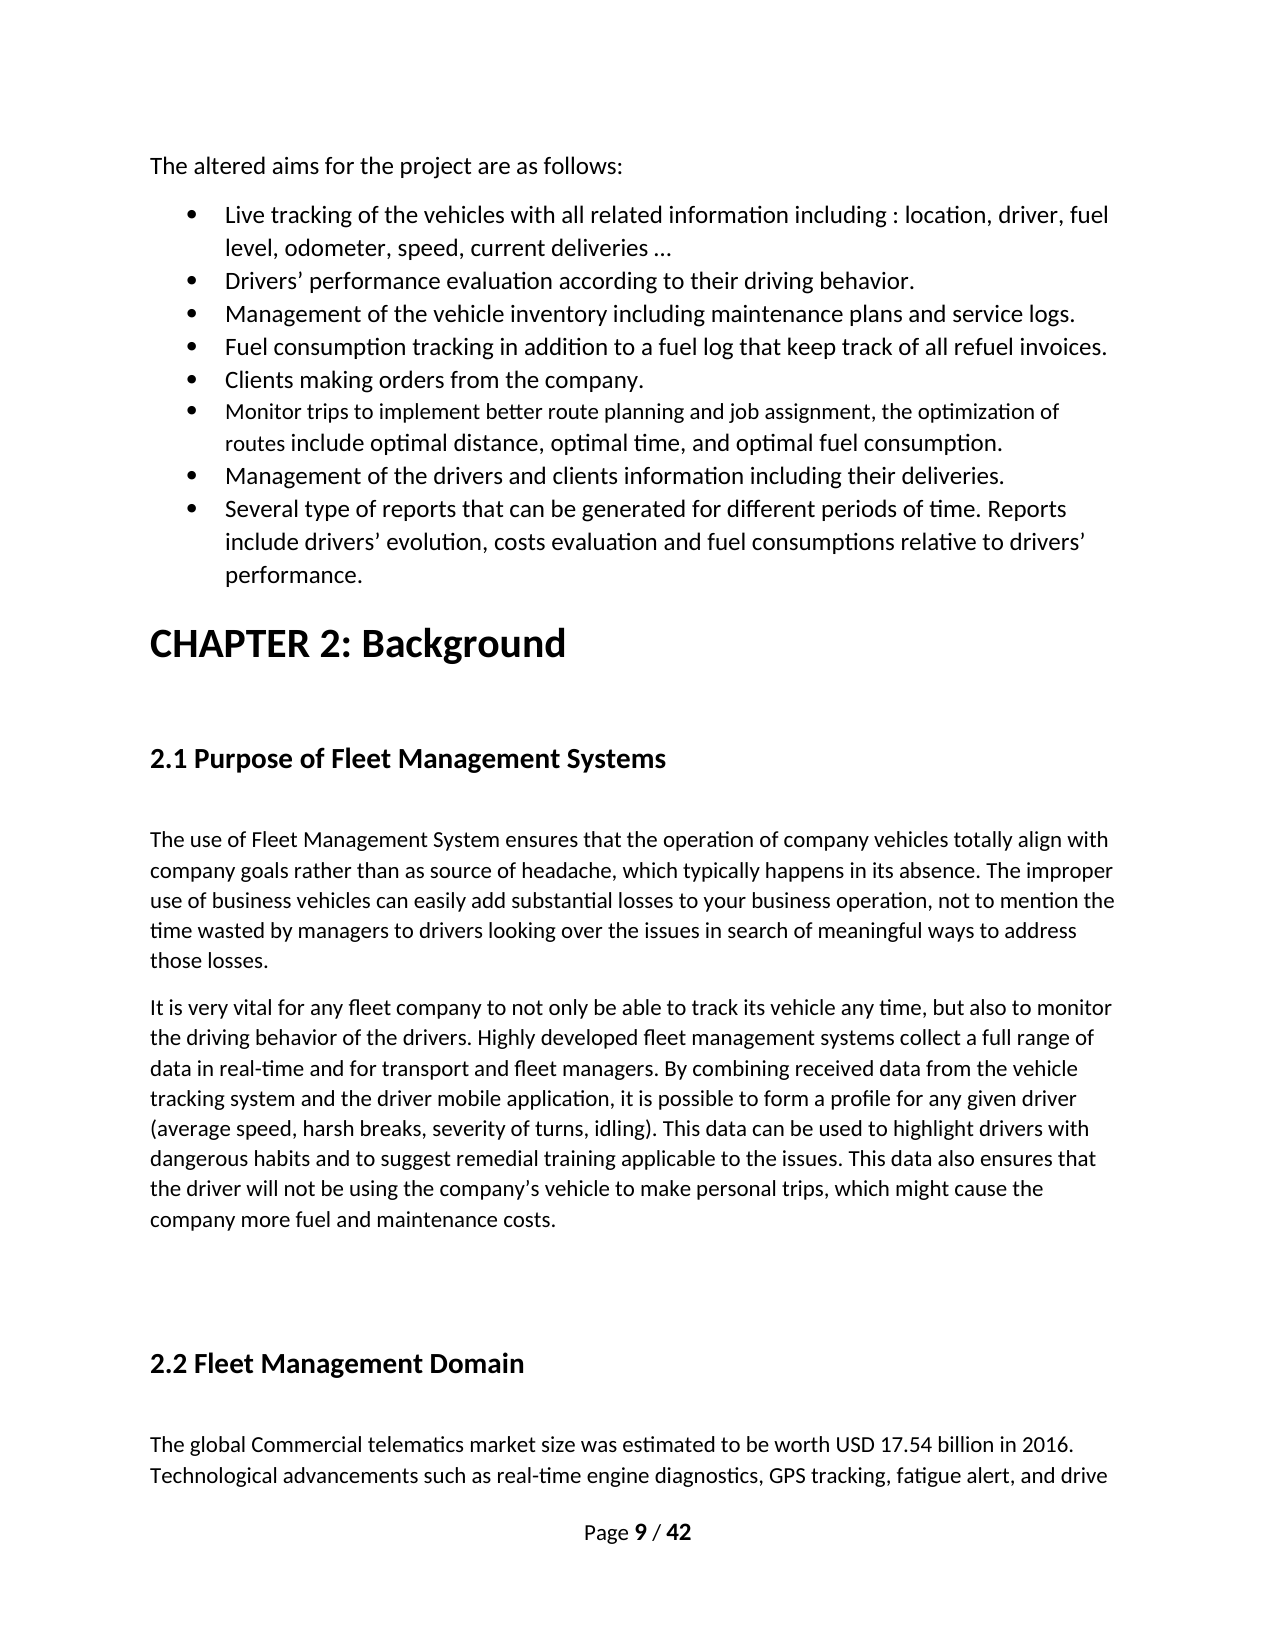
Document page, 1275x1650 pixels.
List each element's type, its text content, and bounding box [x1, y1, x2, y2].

text The altered aims for the project are as follows: [150, 150, 1125, 181]
list Management of the drivers and clients information including their deliveries. [187, 460, 1125, 491]
list Several type of reports that can be generated for different periods of time. Reports include drivers’ evolution, costs evaluation and fuel consumptions relative to drivers’ performance. [187, 493, 1125, 590]
list Clients making orders from the company. [187, 364, 1125, 395]
list Drivers’ performance evaluation according to their driving behavior. [187, 265, 1125, 296]
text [150, 1431, 1125, 1489]
subtitle 2.1 Purpose of Fleet Management Systems [150, 740, 1125, 776]
list Fuel consumption tracking in addition to a fuel log that keep track of all refuel invoices. [187, 331, 1125, 362]
list Live tracking of the vehicles with all related information including : location, driver, fuel level, odometer, speed, current deliveries … [187, 199, 1125, 263]
text It is very vital for any fleet company to not only be able to track its vehicle any time, but also to monitor the driving behavior of the drivers. Highly developed fleet management systems collect a full range of data in real-time and for transport and fleet managers. By combining received data from the vehicle tracking system and the driver mobile application, it is possible to form a profile for any given driver (average speed, harsh breaks, severity of turns, idling). This data can be used to highlight drivers with dangerous habits and to suggest remedial training applicable to the issues. This data also ensures that the driver will not be using the company’s vehicle to make personal trips, which might cause the company more fuel and maintenance costs. [150, 993, 1125, 1233]
text The use of Fleet Management System ensures that the operation of company vehicles totally align with company goals rather than as source of headache, which typically happens in its absence. The improper use of business vehicles can easily add substantial losses to your business operation, not to mention the time wasted by managers to drivers looking over the issues in search of meaningful ways to address those losses. [150, 826, 1125, 974]
list Monitor trips to implement better route planning and job assignment, the optimization of routes include optimal distance, optimal time, and optimal fuel consumption. [187, 397, 1125, 458]
subtitle 2.2 Fleet Management Domain [150, 1345, 1125, 1381]
list Management of the vehicle inventory including maintenance plans and service logs. [187, 298, 1125, 329]
subtitle CHAPTER 2: Background [150, 617, 1125, 668]
